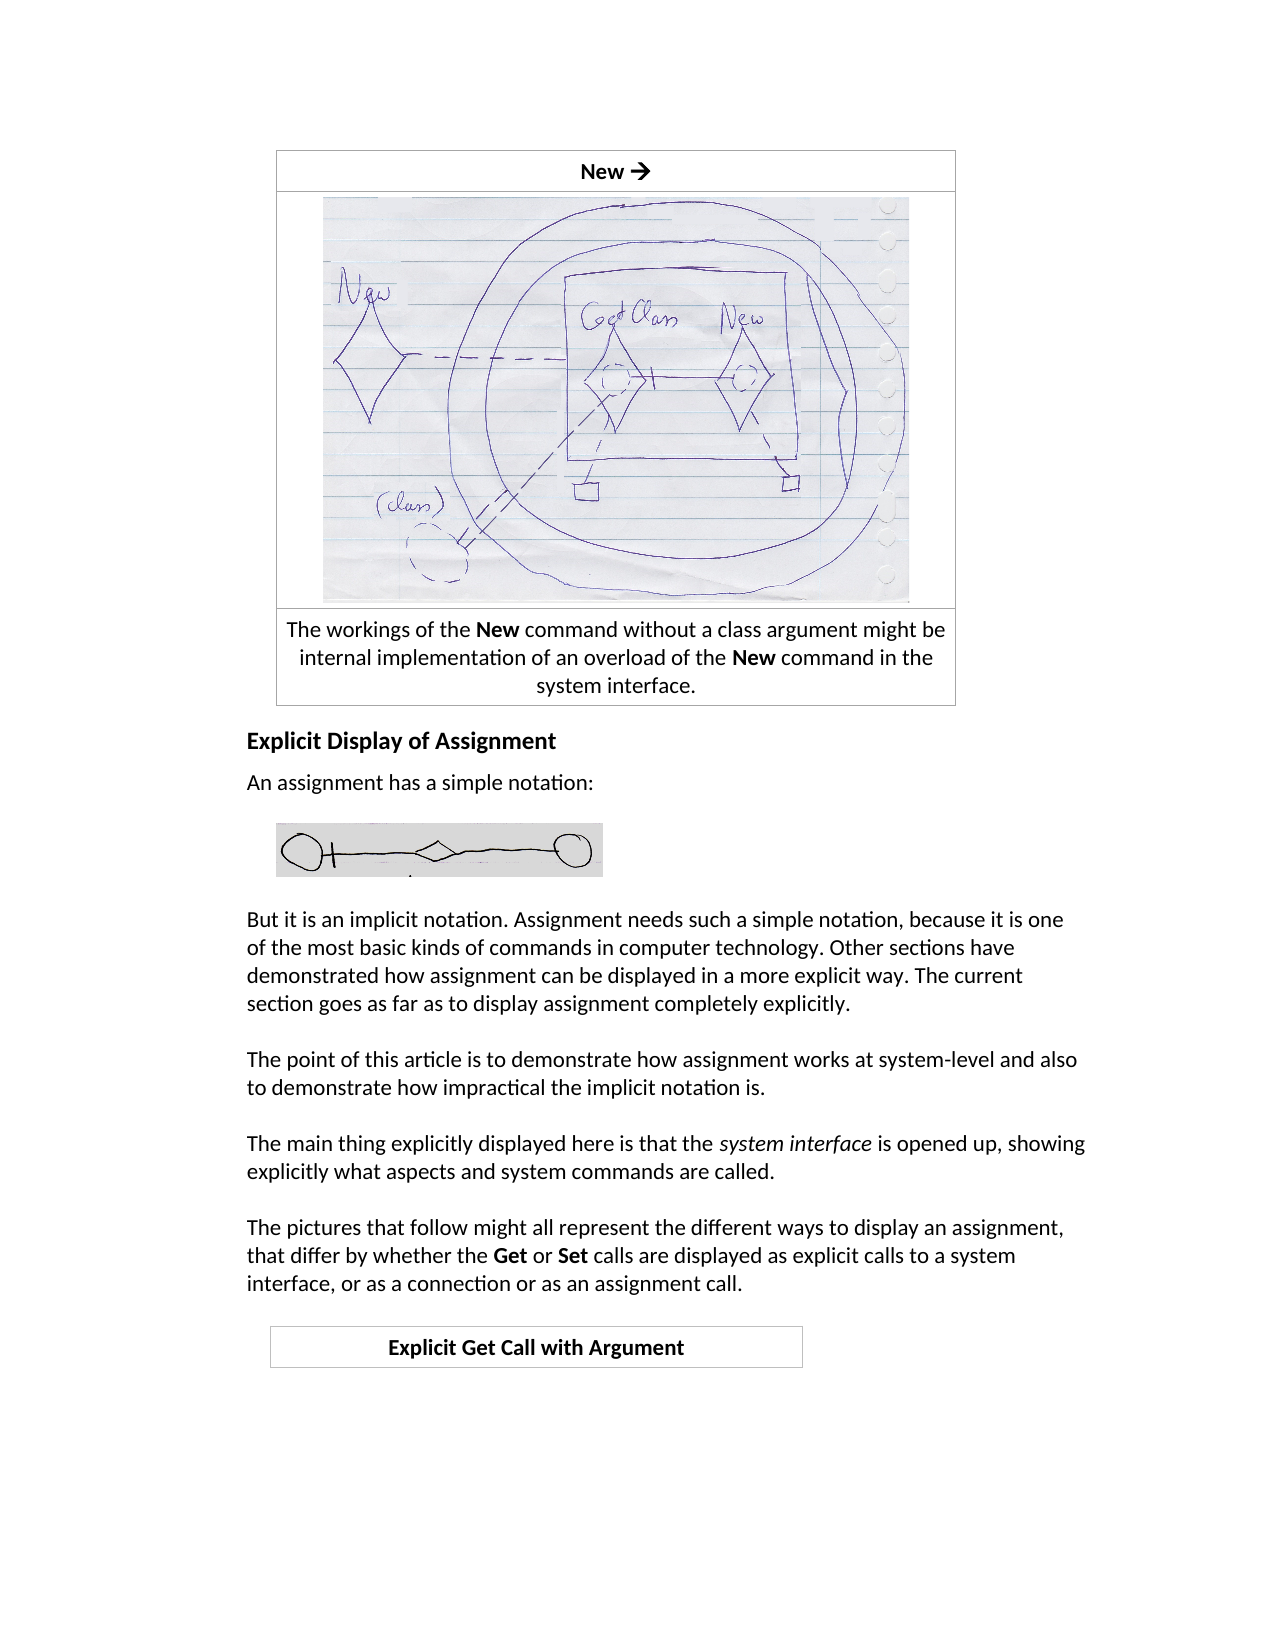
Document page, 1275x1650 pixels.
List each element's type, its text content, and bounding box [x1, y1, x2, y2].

picture [323, 197, 910, 603]
table_cell [277, 192, 955, 608]
text An assignment has a simple notation: [247, 768, 1087, 796]
text The pictures that follow might all represent the different ways to display an assignment, that differ by whether the Get or Set calls are displayed as explicit calls to a system interface, or as a connection or as an assignment call. [247, 1213, 1087, 1298]
subtitle Explicit Display of Assignment [247, 725, 1087, 756]
picture [276, 823, 603, 877]
text But it is an implicit notation. Assignment needs such a simple notation, because it is one of the most basic kinds of commands in computer technology. Other sections have demonstrated how assignment can be displayed in a more explicit way. The current section goes as far as to display assignment completely explicitly. [247, 905, 1087, 1017]
table_header Explicit Get Call with Argument [271, 1327, 802, 1367]
table_cell The workings of the New command without a class argument might be internal implementation of an overload of the New command in the system interface. [277, 609, 955, 705]
text The main thing explicitly displayed here is that the system interface is opened up, showing explicitly what aspects and system commands are called. [247, 1129, 1087, 1186]
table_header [277, 151, 955, 191]
text The point of this article is to demonstrate how assignment works at system-level and also to demonstrate how impractical the implicit notation is. [247, 1045, 1087, 1101]
